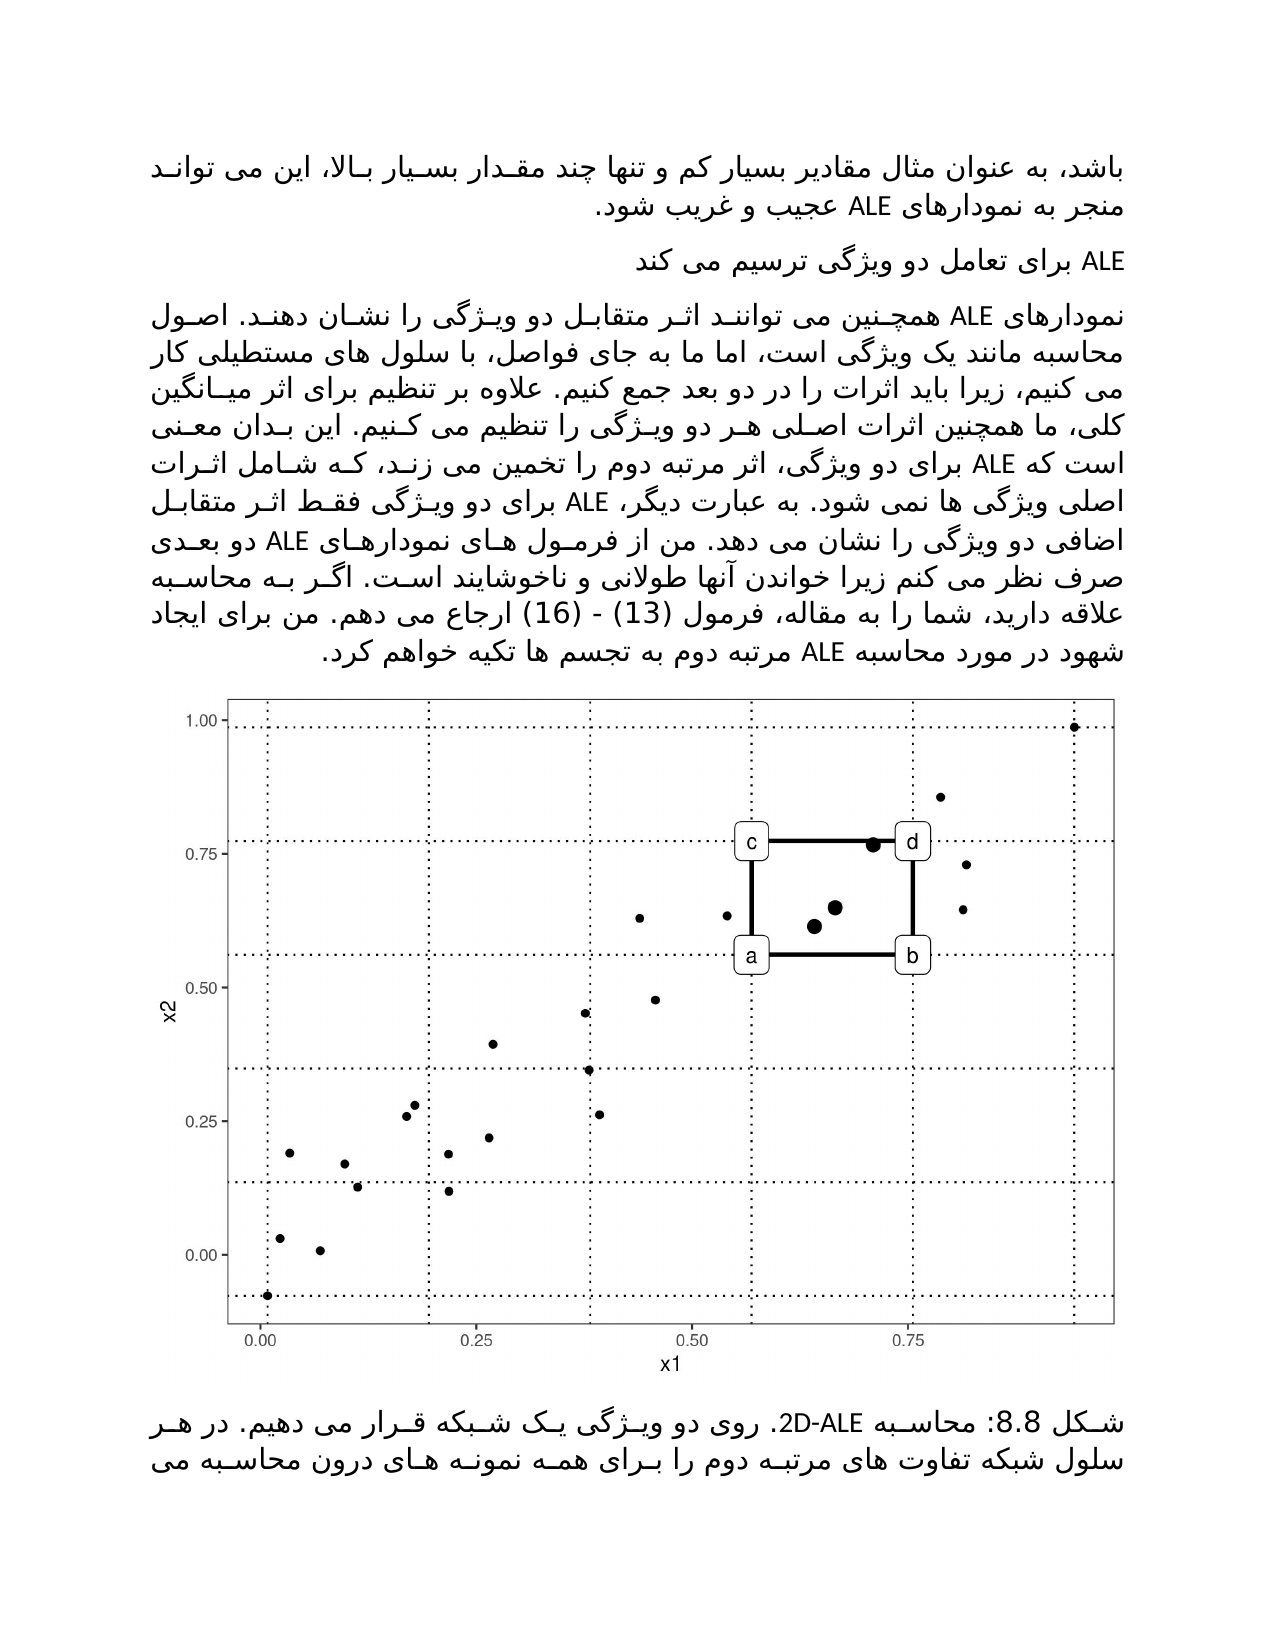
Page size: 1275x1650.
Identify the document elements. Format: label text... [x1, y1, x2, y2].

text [150, 150, 1125, 222]
text ALE برای تعامل دو ویژگی ترسیم می کند [150, 242, 1125, 277]
picture [150, 688, 1125, 1386]
text نمودارهای ALE همچنین می توانند اثر متقابل دو ویژگی را نشان دهند. اصول محاسبه مانند یک ویژگی است، اما ما به جای فواصل، با سلول های مستطیلی کار می کنیم، زیرا باید اثرات را در دو بعد جمع کنیم. علاوه بر تنظیم برای اثر میانگین کلی، ما همچنین اثرات اصلی هر دو ویژگی را تنظیم می کنیم. این بدان معنی است که ALE برای دو ویژگی، اثر مرتبه دوم را تخمین می زند، که شامل اثرات اصلی ویژگی ها نمی شود. به عبارت دیگر، ALE برای دو ویژگی فقط اثر متقابل اضافی دو ویژگی را نشان می دهد. من از فرمول های نمودارهای ALE دو بعدی صرف نظر می کنم زیرا خواندن آنها طولانی و ناخوشایند است. اگر به محاسبه علاقه دارید، شما را به مقاله، فرمول (13) - (16) ارجاع می دهم. من برای ایجاد شهود در مورد محاسبه ALE مرتبه دوم به تجسم ها تکیه خواهم کرد. [150, 297, 1125, 669]
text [150, 1404, 1125, 1476]
